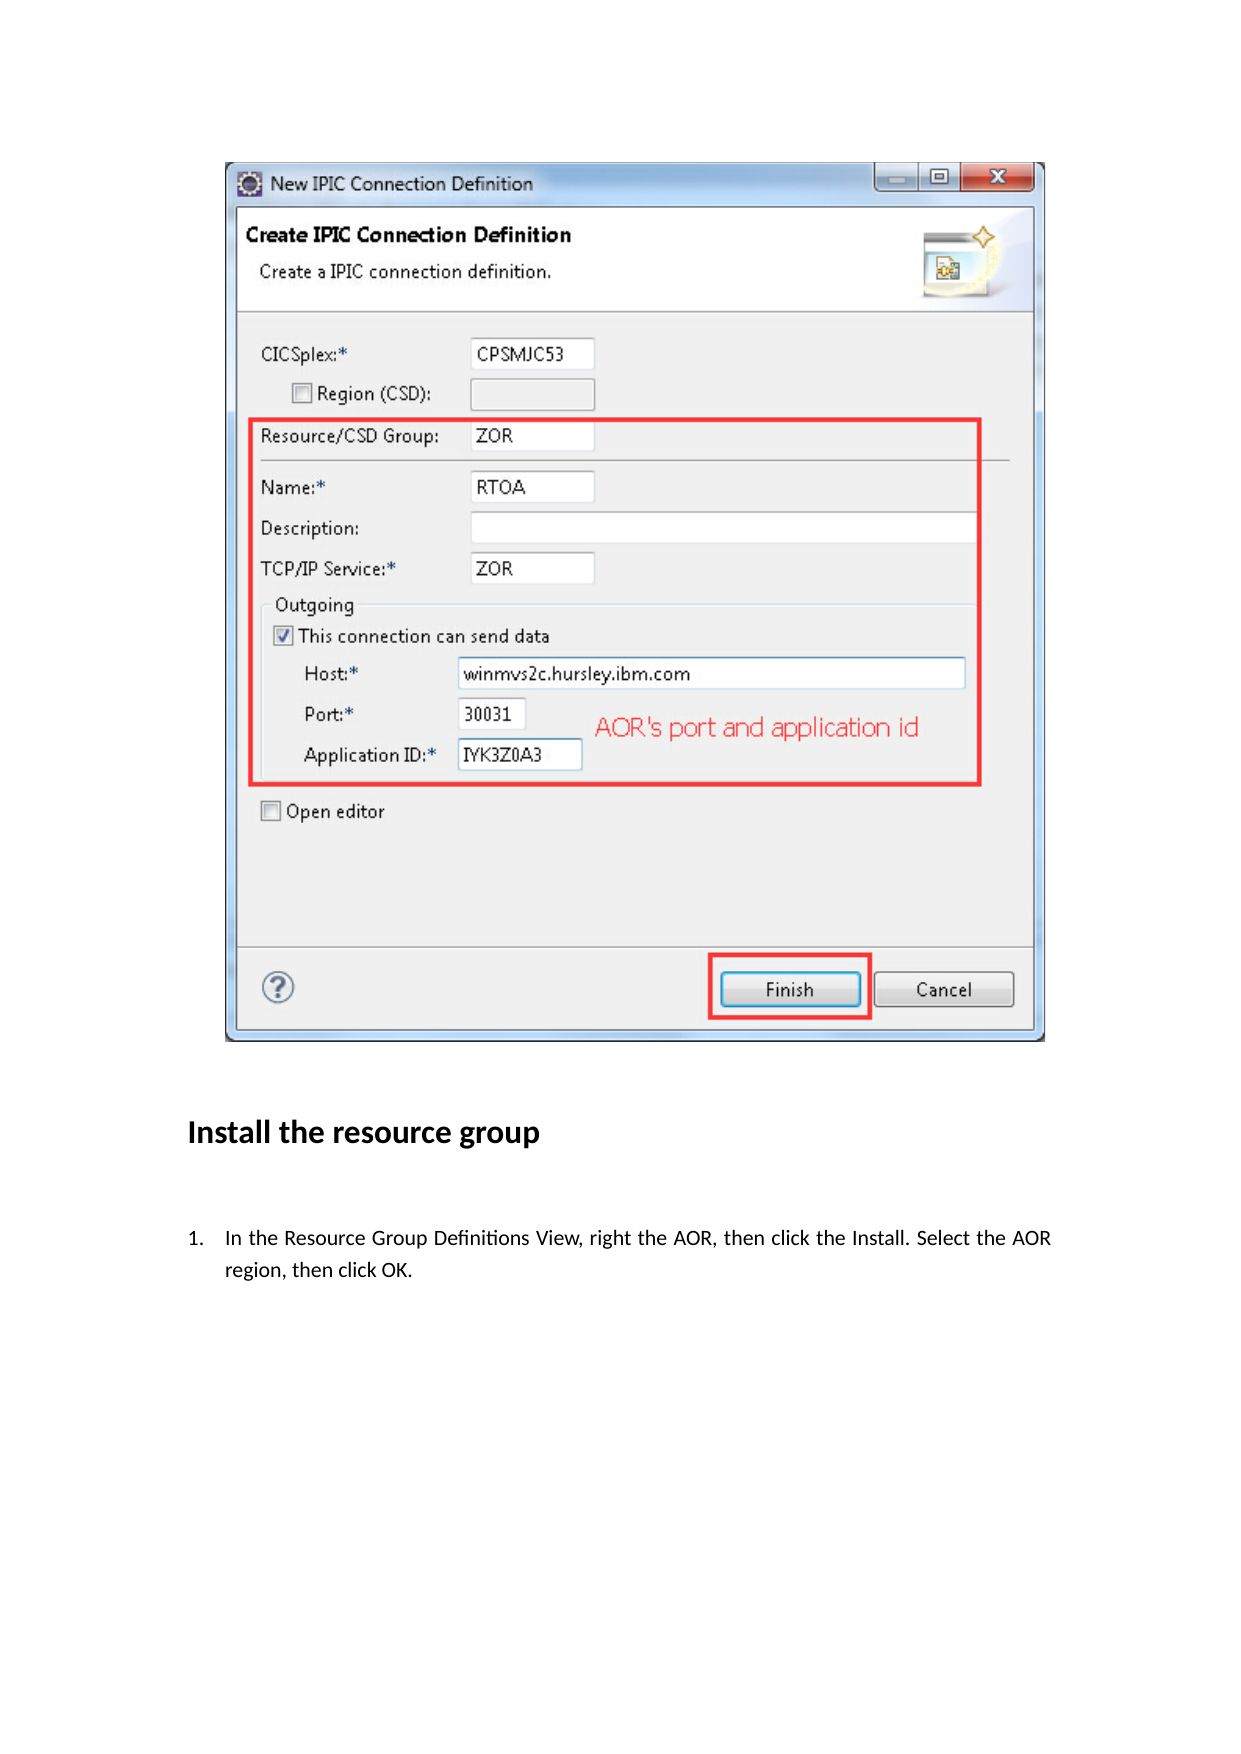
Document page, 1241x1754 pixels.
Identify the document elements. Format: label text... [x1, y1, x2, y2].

list In the Resource Group Definitions View, right the AOR, then click the Install. Select the AOR region, then click OK. [187, 1221, 1053, 1286]
subtitle Install the resource group [187, 1099, 1053, 1164]
picture [225, 162, 1046, 1042]
